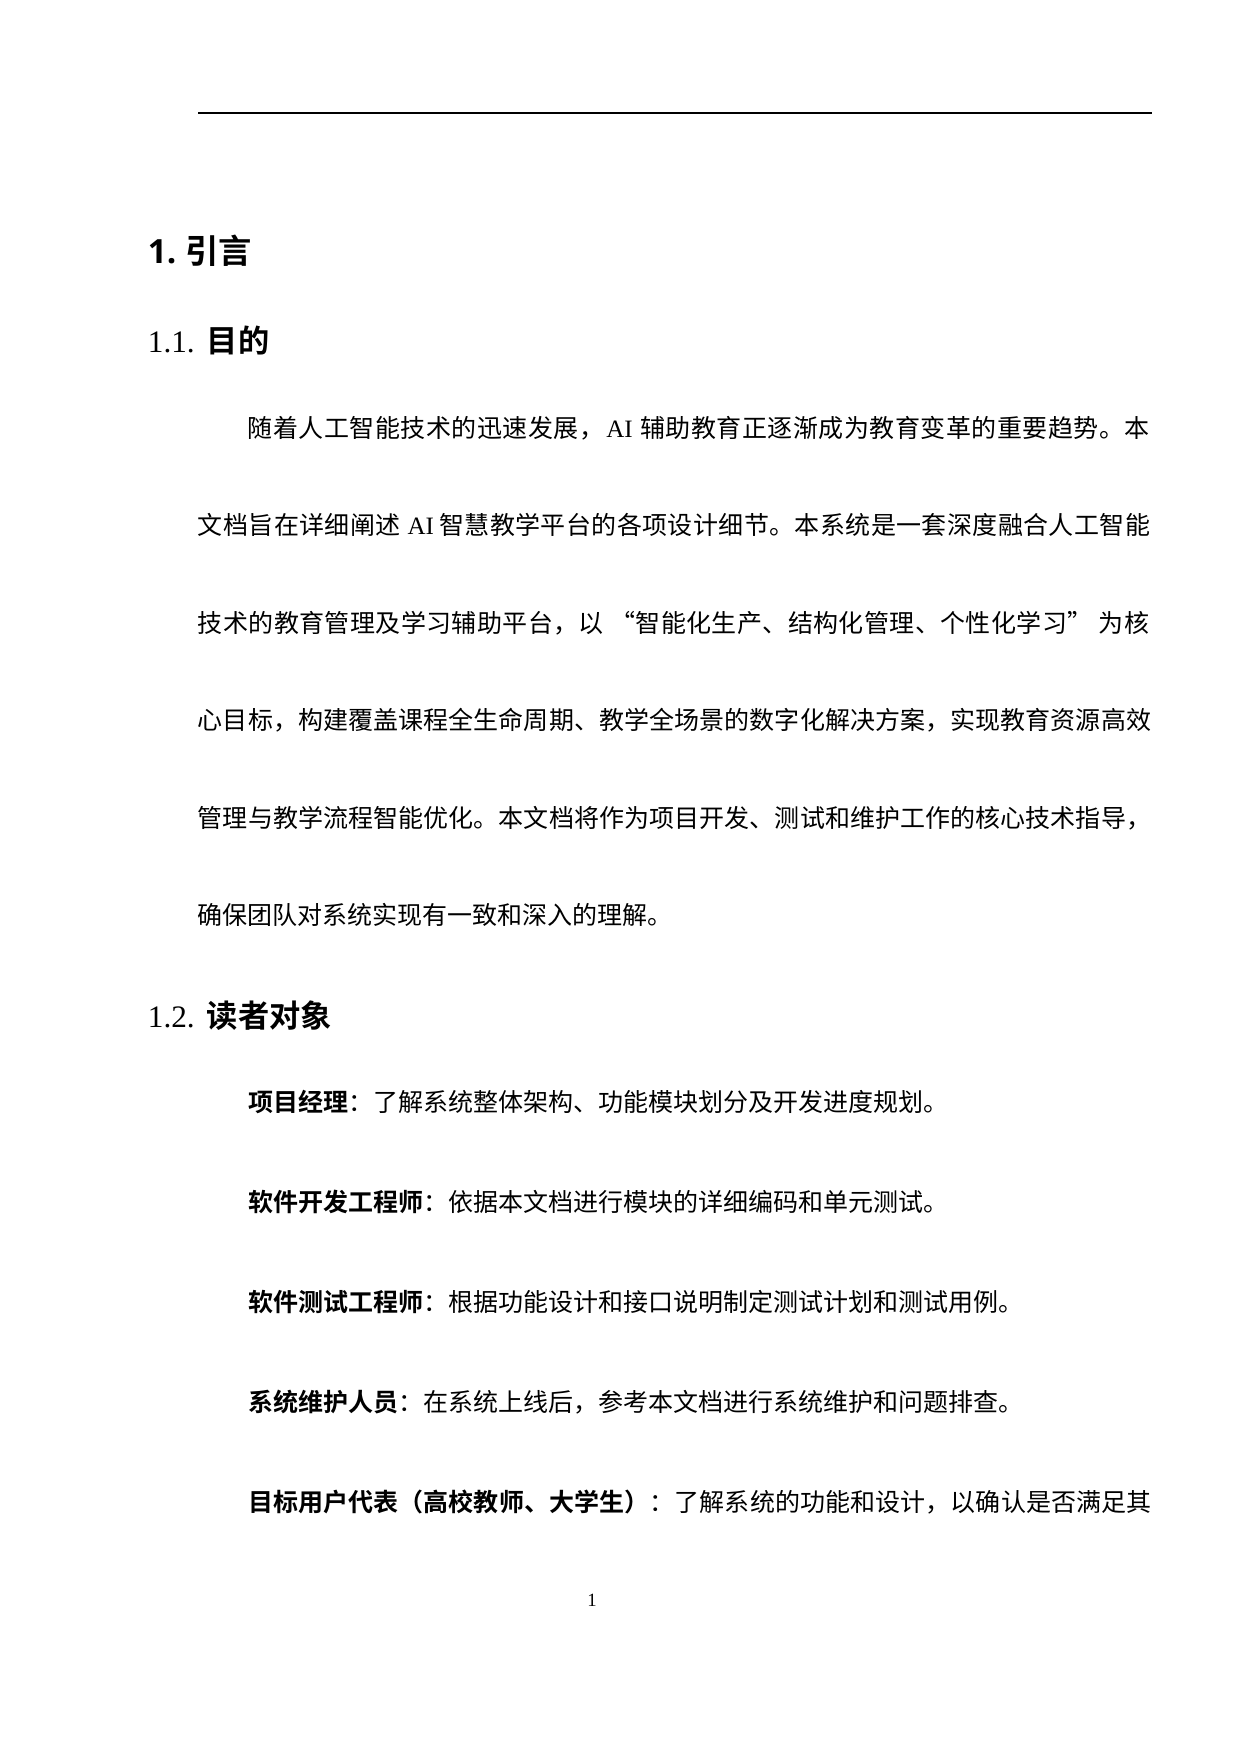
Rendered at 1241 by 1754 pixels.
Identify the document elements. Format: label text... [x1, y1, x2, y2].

text 随着人工智能技术的迅速发展，AI 辅助教育正逐渐成为教育变革的重要趋势。本文档旨在详细阐述 AI智慧教学平台的各项设计细节。本系统是一套深度融合人工智能技术的教育管理及学习辅助平台，以 “智能化生产、结构化管理、个性化学习” 为核心目标，构建覆盖课程全生命周期、教学全场景的数字化解决方案，实现教育资源高效管理与教学流程智能优化。本文档将作为项目开发、测试和维护工作的核心技术指导，确保团队对系统实现有一致和深入的理解。 [198, 394, 1152, 946]
subtitle 读者对象 [148, 981, 1152, 1046]
subtitle 目的 [148, 306, 1152, 371]
text 软件测试工程师：根据功能设计和接口说明制定测试计划和测试用例。 [198, 1268, 1152, 1333]
text 系统维护人员：在系统上线后，参考本文档进行系统维护和问题排查。 [198, 1368, 1152, 1433]
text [198, 1468, 1152, 1533]
text 项目经理：了解系统整体架构、功能模块划分及开发进度规划。 [198, 1068, 1152, 1133]
text 软件开发工程师：依据本文档进行模块的详细编码和单元测试。 [198, 1168, 1152, 1233]
subtitle 引言 [148, 217, 1152, 282]
